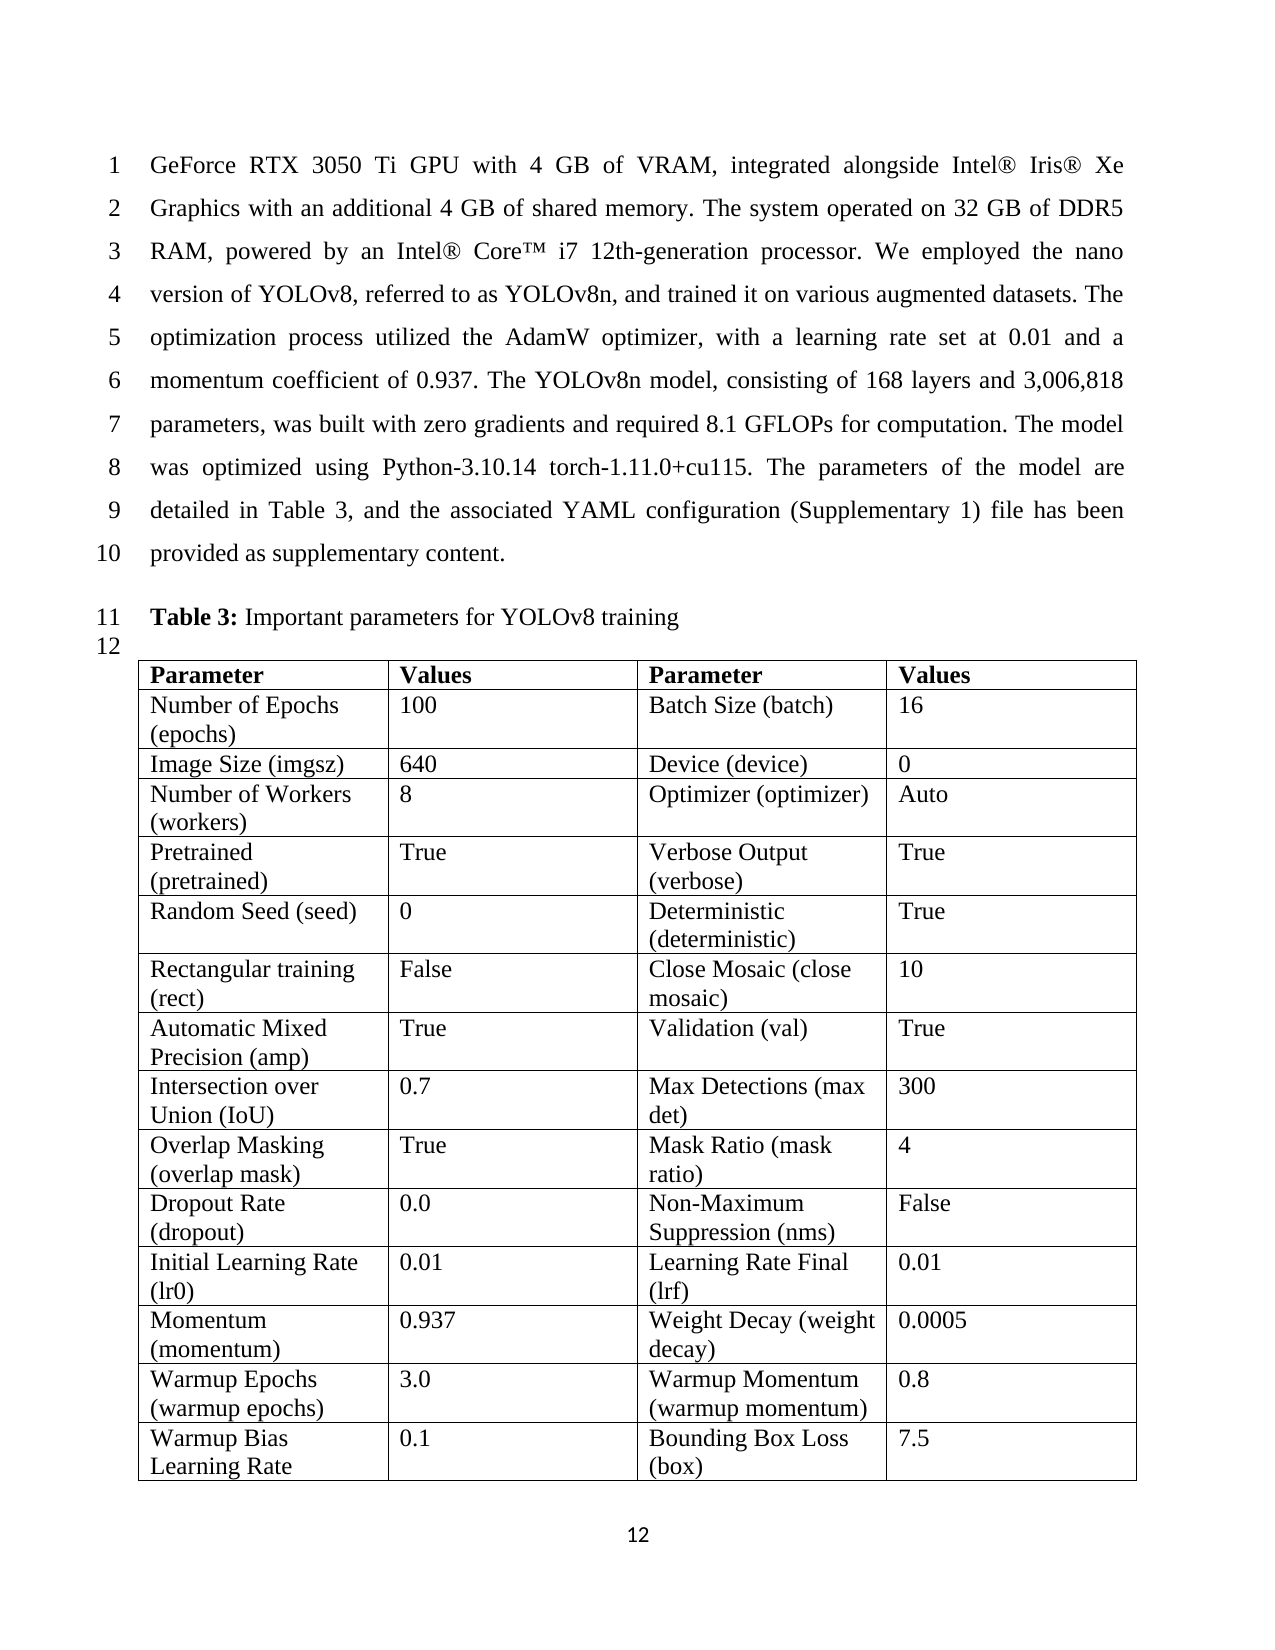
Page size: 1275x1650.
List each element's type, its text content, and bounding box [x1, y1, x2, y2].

table_cell Max Detections (max det) [638, 1071, 886, 1129]
table_cell Image Size (imgsz) [139, 749, 388, 778]
table_cell True [887, 896, 1136, 953]
table_cell Random Seed (seed) [139, 896, 388, 953]
table_cell 0.7 [389, 1071, 637, 1129]
table_cell 7.5 [887, 1423, 1136, 1480]
table_cell Initial Learning Rate (lr0) [139, 1247, 388, 1304]
table_header Values [887, 661, 1136, 689]
table_cell 0 [389, 896, 637, 953]
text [150, 150, 1125, 567]
table_cell Device (device) [638, 749, 886, 778]
table_header Parameter [638, 661, 886, 689]
table_cell Deterministic (deterministic) [638, 896, 886, 953]
text Table 3: Important parameters for YOLOv8 training [150, 602, 1125, 631]
table_cell 0 [887, 749, 1136, 778]
table_cell Verbose Output (verbose) [638, 837, 886, 895]
table_cell Number of Workers (workers) [139, 779, 388, 836]
table_cell True [389, 837, 637, 895]
table_cell Warmup Epochs (warmup epochs) [139, 1364, 388, 1422]
table_cell Intersection over Union (IoU) [139, 1071, 388, 1129]
table_cell 640 [389, 749, 637, 778]
table_cell Optimizer (optimizer) [638, 779, 886, 836]
table_cell False [887, 1189, 1136, 1246]
table_cell 0.01 [389, 1247, 637, 1304]
table_cell 0.0005 [887, 1306, 1136, 1363]
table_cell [638, 1423, 886, 1480]
table_cell Batch Size (batch) [638, 690, 886, 748]
table_cell True [887, 837, 1136, 895]
table_cell False [389, 954, 637, 1012]
table_cell Automatic Mixed Precision (amp) [139, 1013, 388, 1070]
table_header Values [389, 661, 637, 689]
table_cell 100 [389, 690, 637, 748]
table_cell Close Mosaic (close mosaic) [638, 954, 886, 1012]
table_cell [139, 1423, 388, 1480]
table_header Parameter [139, 661, 388, 689]
table_cell 0.0 [389, 1189, 637, 1246]
table_cell Non-Maximum Suppression (nms) [638, 1189, 886, 1246]
table_cell Weight Decay (weight decay) [638, 1306, 886, 1363]
table_cell Warmup Momentum (warmup momentum) [638, 1364, 886, 1422]
table_cell Learning Rate Final (lrf) [638, 1247, 886, 1304]
table_cell 0.937 [389, 1306, 637, 1363]
table_cell True [389, 1130, 637, 1187]
table_cell 0.8 [887, 1364, 1136, 1422]
table_cell Dropout Rate (dropout) [139, 1189, 388, 1246]
table_cell Momentum (momentum) [139, 1306, 388, 1363]
table_cell 3.0 [389, 1364, 637, 1422]
table_cell 4 [887, 1130, 1136, 1187]
table_cell Auto [887, 779, 1136, 836]
table_cell Number of Epochs (epochs) [139, 690, 388, 748]
table_cell Rectangular training (rect) [139, 954, 388, 1012]
table_cell 16 [887, 690, 1136, 748]
table_cell Mask Ratio (mask ratio) [638, 1130, 886, 1187]
table_cell True [389, 1013, 637, 1070]
table_cell Overlap Masking (overlap mask) [139, 1130, 388, 1187]
table_cell Validation (val) [638, 1013, 886, 1070]
table_cell Pretrained (pretrained) [139, 837, 388, 895]
table_cell 10 [887, 954, 1136, 1012]
table_cell 0.01 [887, 1247, 1136, 1304]
table_cell 300 [887, 1071, 1136, 1129]
table_cell True [887, 1013, 1136, 1070]
table_cell 8 [389, 779, 637, 836]
table_cell 0.1 [389, 1423, 637, 1480]
